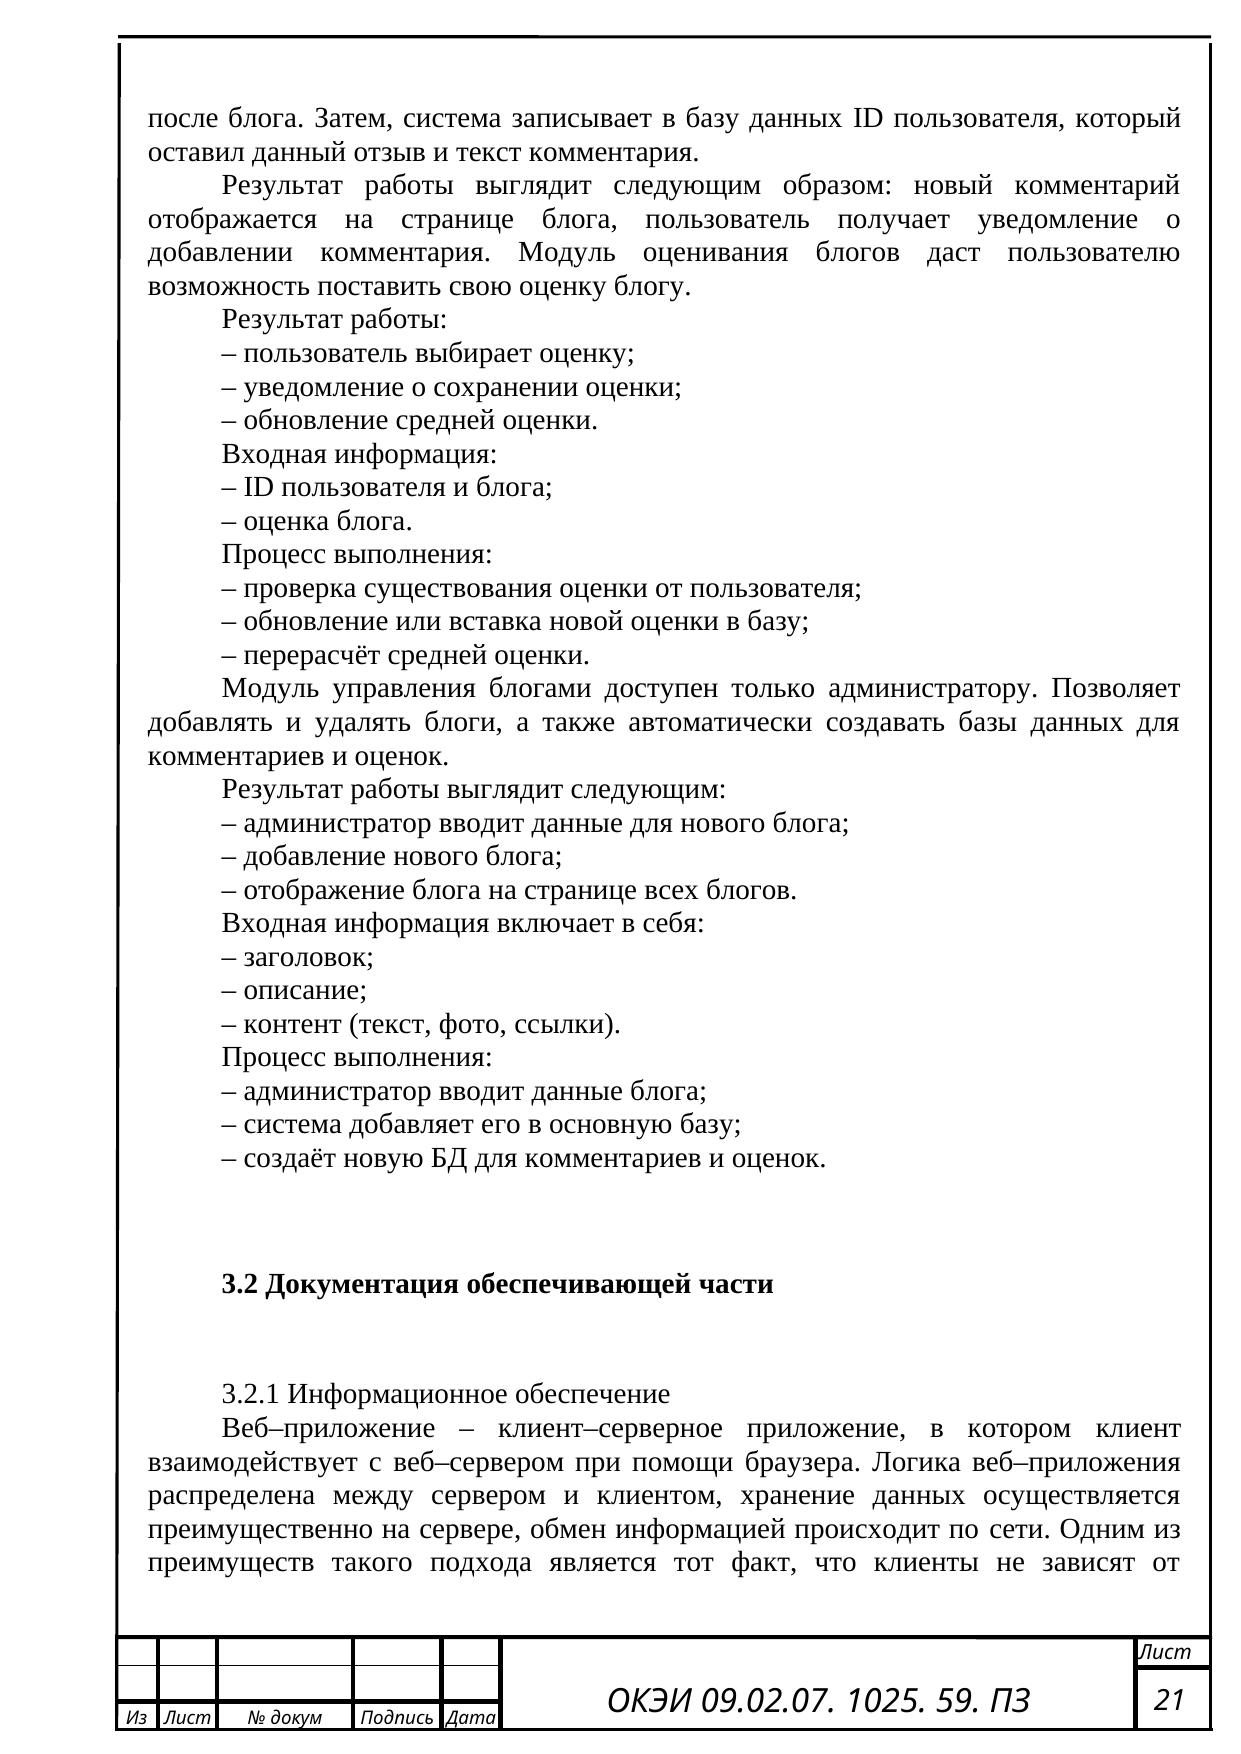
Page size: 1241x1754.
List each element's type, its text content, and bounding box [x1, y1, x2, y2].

text – администратор вводит данные блога; [148, 1073, 1181, 1107]
text – уведомление о сохранении оценки; [148, 369, 1181, 402]
text – администратор вводит данные для нового блога; [148, 805, 1181, 838]
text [148, 1410, 1181, 1578]
text – обновление средней оценки. [148, 402, 1181, 436]
text – перерасчёт средней оценки. [148, 637, 1181, 671]
text – оценка блога. [148, 503, 1181, 536]
text – пользователь выбирает оценку; [148, 335, 1181, 369]
text Результат работы выглядит следующим образом: новый комментарий отображается на странице блога, пользователь получает уведомление о добавлении комментария. Модуль оценивания блогов даст пользователю возможность поставить свою оценку блогу. [148, 167, 1181, 302]
text Процесс выполнения: [148, 536, 1181, 570]
text – добавление нового блога; [148, 838, 1181, 872]
text – контент (текст, фото, ссылки). [148, 1006, 1181, 1039]
text – проверка существования оценки от пользователя; [148, 570, 1181, 603]
text 3.2.1 Информационное обеспечение [148, 1377, 1181, 1410]
text Результат работы выглядит следующим: [148, 771, 1181, 805]
text – обновление или вставка новой оценки в базу; [148, 603, 1181, 637]
text Процесс выполнения: [148, 1039, 1181, 1073]
text – ID пользователя и блога; [148, 469, 1181, 503]
text Входная информация: [148, 436, 1181, 469]
text Модуль управления блогами доступен только администратору. Позволяет добавлять и удалять блоги, а также автоматически создавать базы данных для комментариев и оценок. [148, 671, 1181, 771]
text Результат работы: [148, 302, 1181, 335]
text – система добавляет его в основную базу; [148, 1107, 1181, 1140]
text – отображение блога на странице всех блогов. [148, 872, 1181, 905]
text Входная информация включает в себя: [148, 905, 1181, 939]
text – создаёт новую БД для комментариев и оценок. [148, 1140, 1181, 1174]
text 3.2 Документация обеспечивающей части [148, 1266, 1181, 1300]
text – описание; [148, 972, 1181, 1006]
text – заголовок; [148, 939, 1181, 972]
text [148, 100, 1181, 167]
